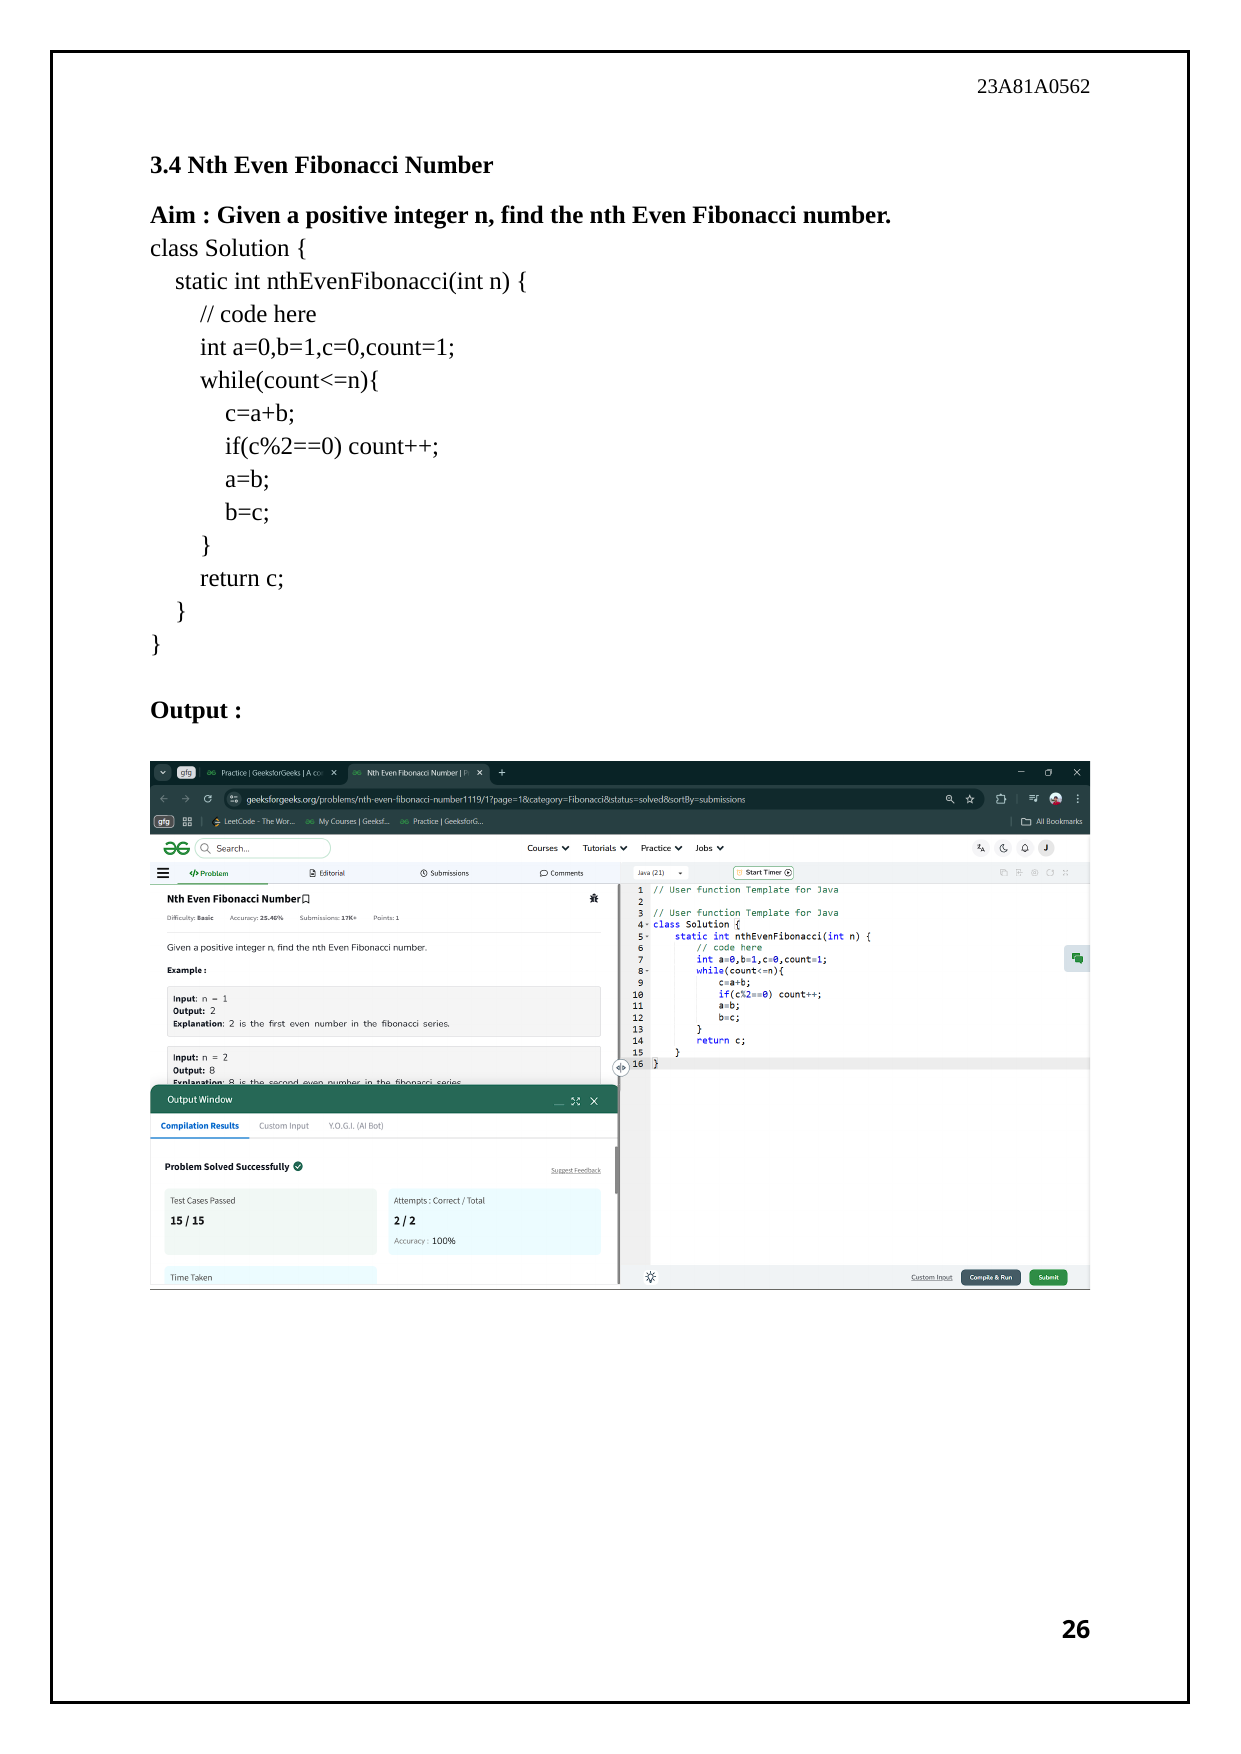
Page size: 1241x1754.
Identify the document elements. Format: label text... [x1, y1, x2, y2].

text // code here [150, 299, 1090, 327]
text } [150, 629, 1090, 658]
text return c; [150, 563, 1090, 592]
text int a=0,b=1,c=0,count=1; [150, 332, 1090, 361]
text c=a+b; [150, 398, 1090, 427]
text Output : [150, 695, 1090, 724]
picture [150, 761, 1091, 1290]
text a=b; [150, 464, 1090, 493]
text } [150, 530, 1090, 559]
text if(c%2==0) count++; [150, 431, 1090, 459]
text } [150, 596, 1090, 625]
text static int nthEvenFibonacci(int n) { [150, 266, 1090, 294]
text class Solution { [150, 233, 1090, 261]
text b=c; [150, 497, 1090, 526]
text while(count<=n){ [150, 365, 1090, 393]
text 3.4 Nth Even Fibonacci Number [150, 150, 1090, 179]
text Aim : Given a positive integer n, find the nth Even Fibonacci number. [150, 200, 1090, 228]
